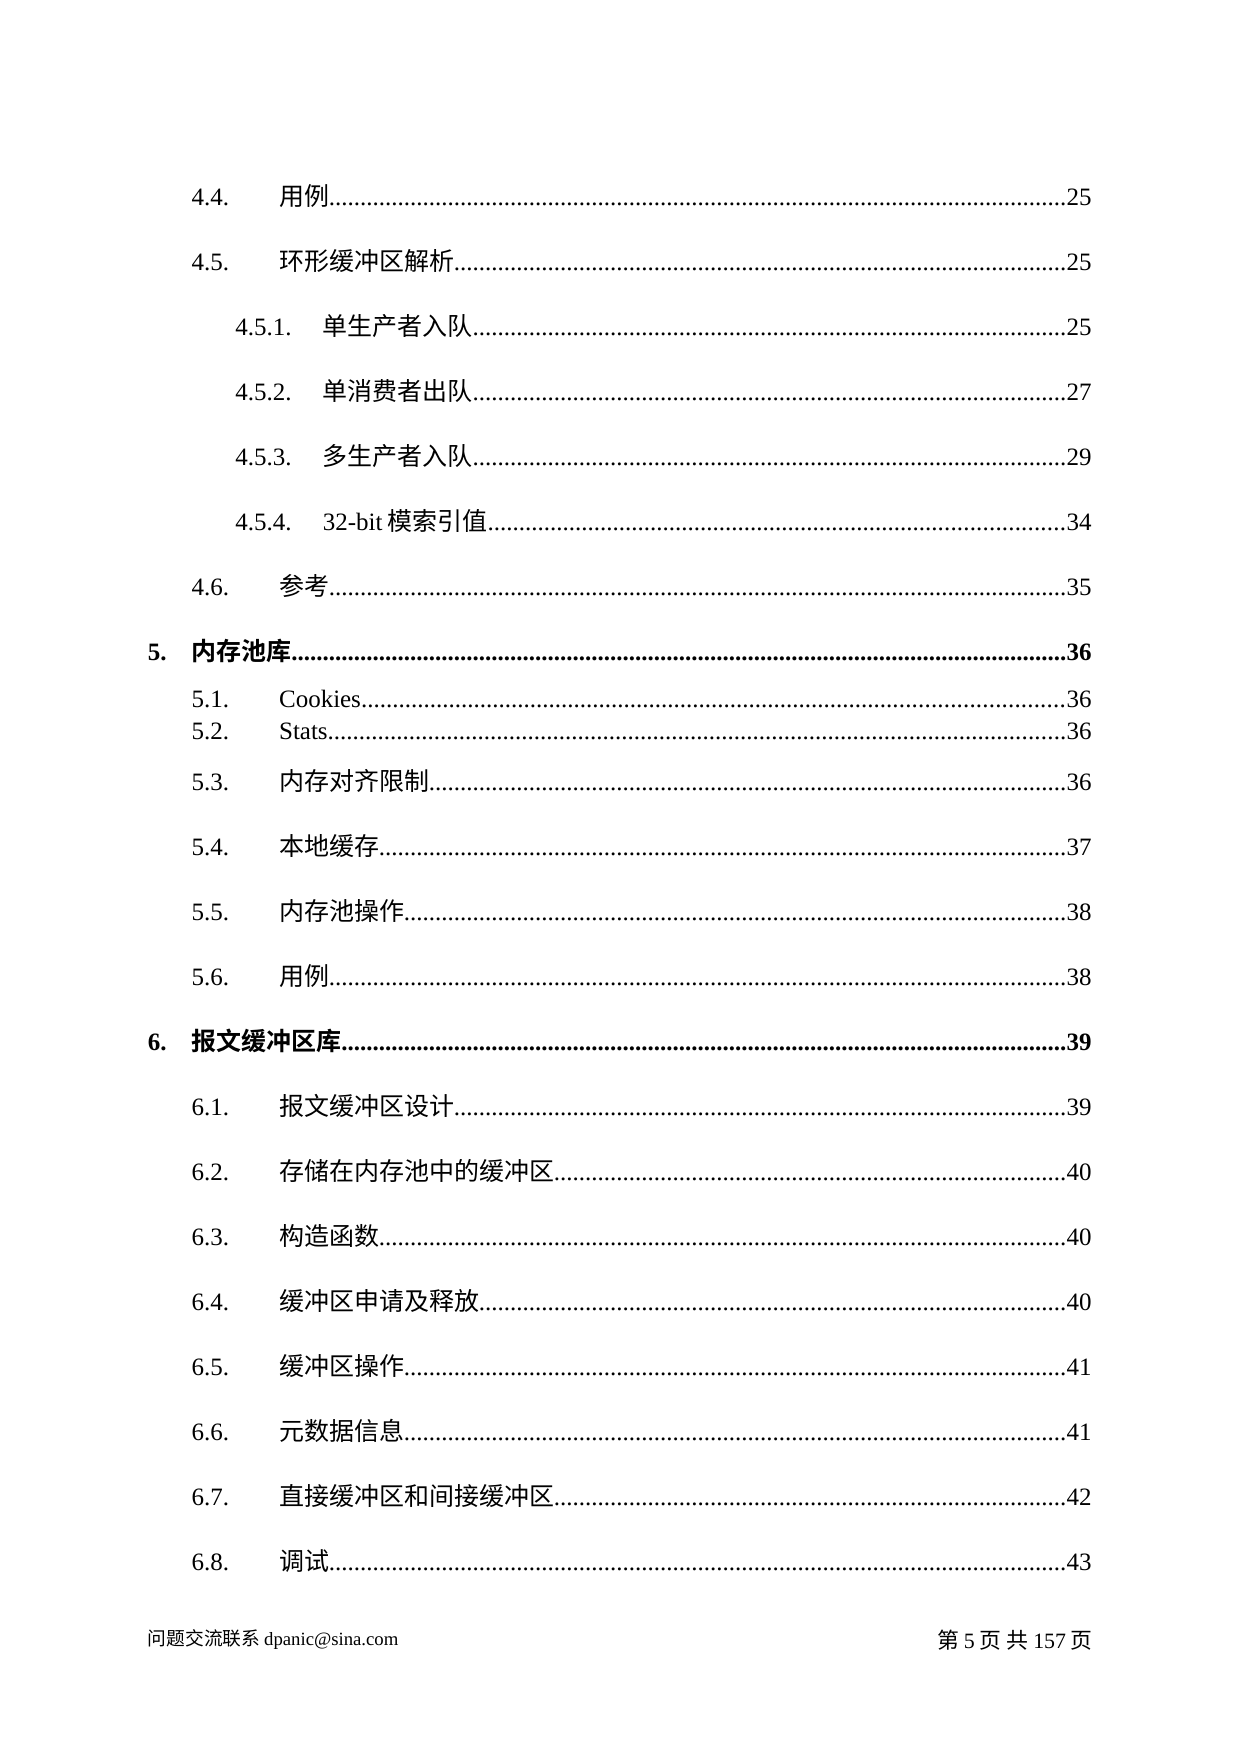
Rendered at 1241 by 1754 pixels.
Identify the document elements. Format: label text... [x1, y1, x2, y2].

text 6.5. 缓冲区操作 41 [191, 1332, 1092, 1397]
text 5.4. 本地缓存 37 [191, 812, 1092, 877]
text 6.4. 缓冲区申请及释放 40 [191, 1267, 1092, 1332]
text 6. 报文缓冲区库 39 [148, 1007, 1092, 1072]
text 4.5.4. 32-bit模索引值 34 [235, 487, 1092, 552]
text 6.2. 存储在内存池中的缓冲区 40 [191, 1137, 1092, 1202]
text 4.6. 参考 35 [191, 552, 1092, 617]
text 4.5.1. 单生产者入队 25 [235, 292, 1092, 357]
text 5.5. 内存池操作 38 [191, 877, 1092, 942]
text 6.6. 元数据信息 41 [191, 1397, 1092, 1462]
text 6.3. 构造函数 40 [191, 1202, 1092, 1267]
text 4.5.2. 单消费者出队 27 [235, 357, 1092, 422]
text 5.1. Cookies 36 [191, 682, 1092, 714]
text 4.4. 用例 25 [191, 162, 1092, 227]
text 4.5. 环形缓冲区解析 25 [191, 227, 1092, 292]
text 5.6. 用例 38 [191, 942, 1092, 1007]
text 5.3. 内存对齐限制 36 [191, 747, 1092, 812]
text 6.8. 调试 43 [191, 1527, 1092, 1592]
text 6.1. 报文缓冲区设计 39 [191, 1072, 1092, 1137]
text 5.2. Stats 36 [191, 714, 1092, 747]
text 4.5.3. 多生产者入队 29 [235, 422, 1092, 487]
text 6.7. 直接缓冲区和间接缓冲区 42 [191, 1462, 1092, 1527]
text 5. 内存池库 36 [148, 617, 1092, 682]
